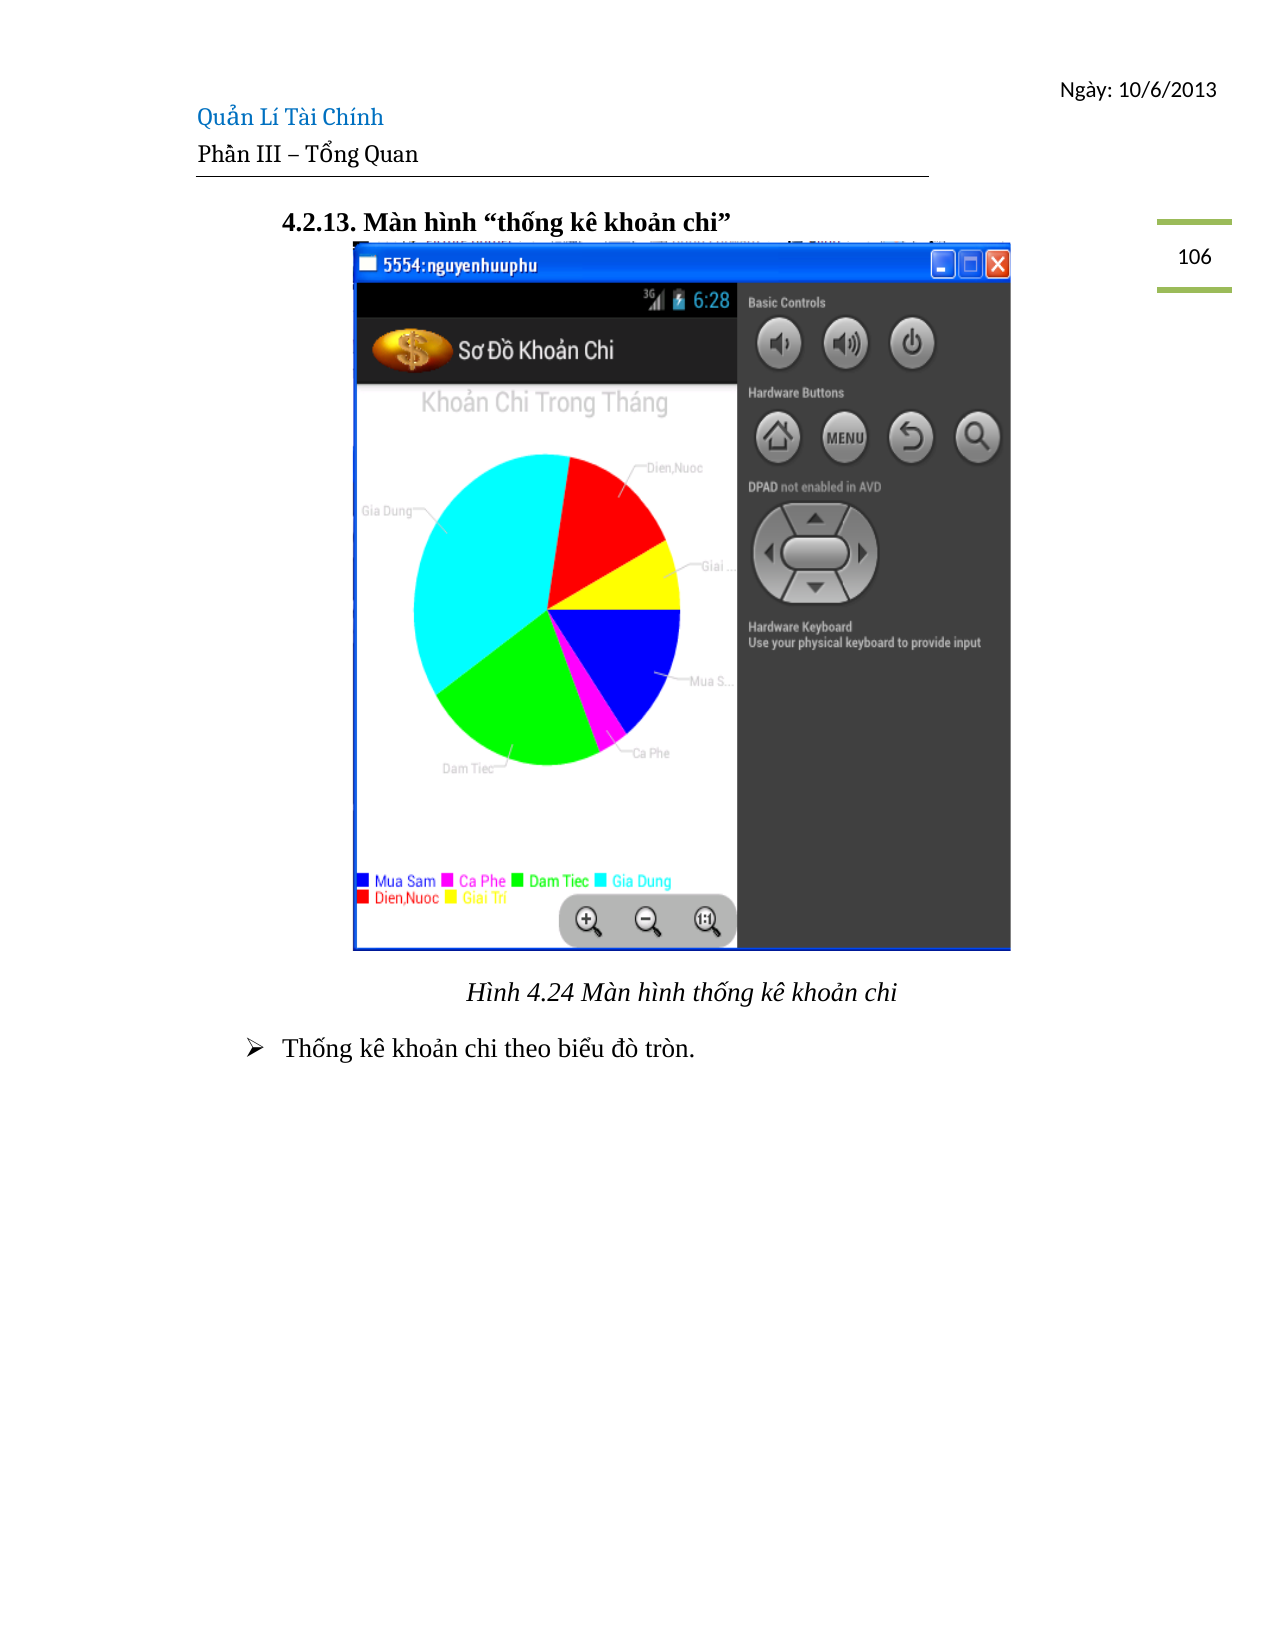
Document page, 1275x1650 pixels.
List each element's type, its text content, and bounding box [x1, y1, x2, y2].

list Thống kê khoản chi theo biểu đò tròn. [244, 1032, 1157, 1064]
subtitle 4.2.13. Màn hình “thống kê khoản chi” [207, 206, 1157, 237]
picture [352, 241, 1011, 951]
text Hình 4.24 Màn hình thống kê khoản chi [207, 976, 1157, 1007]
